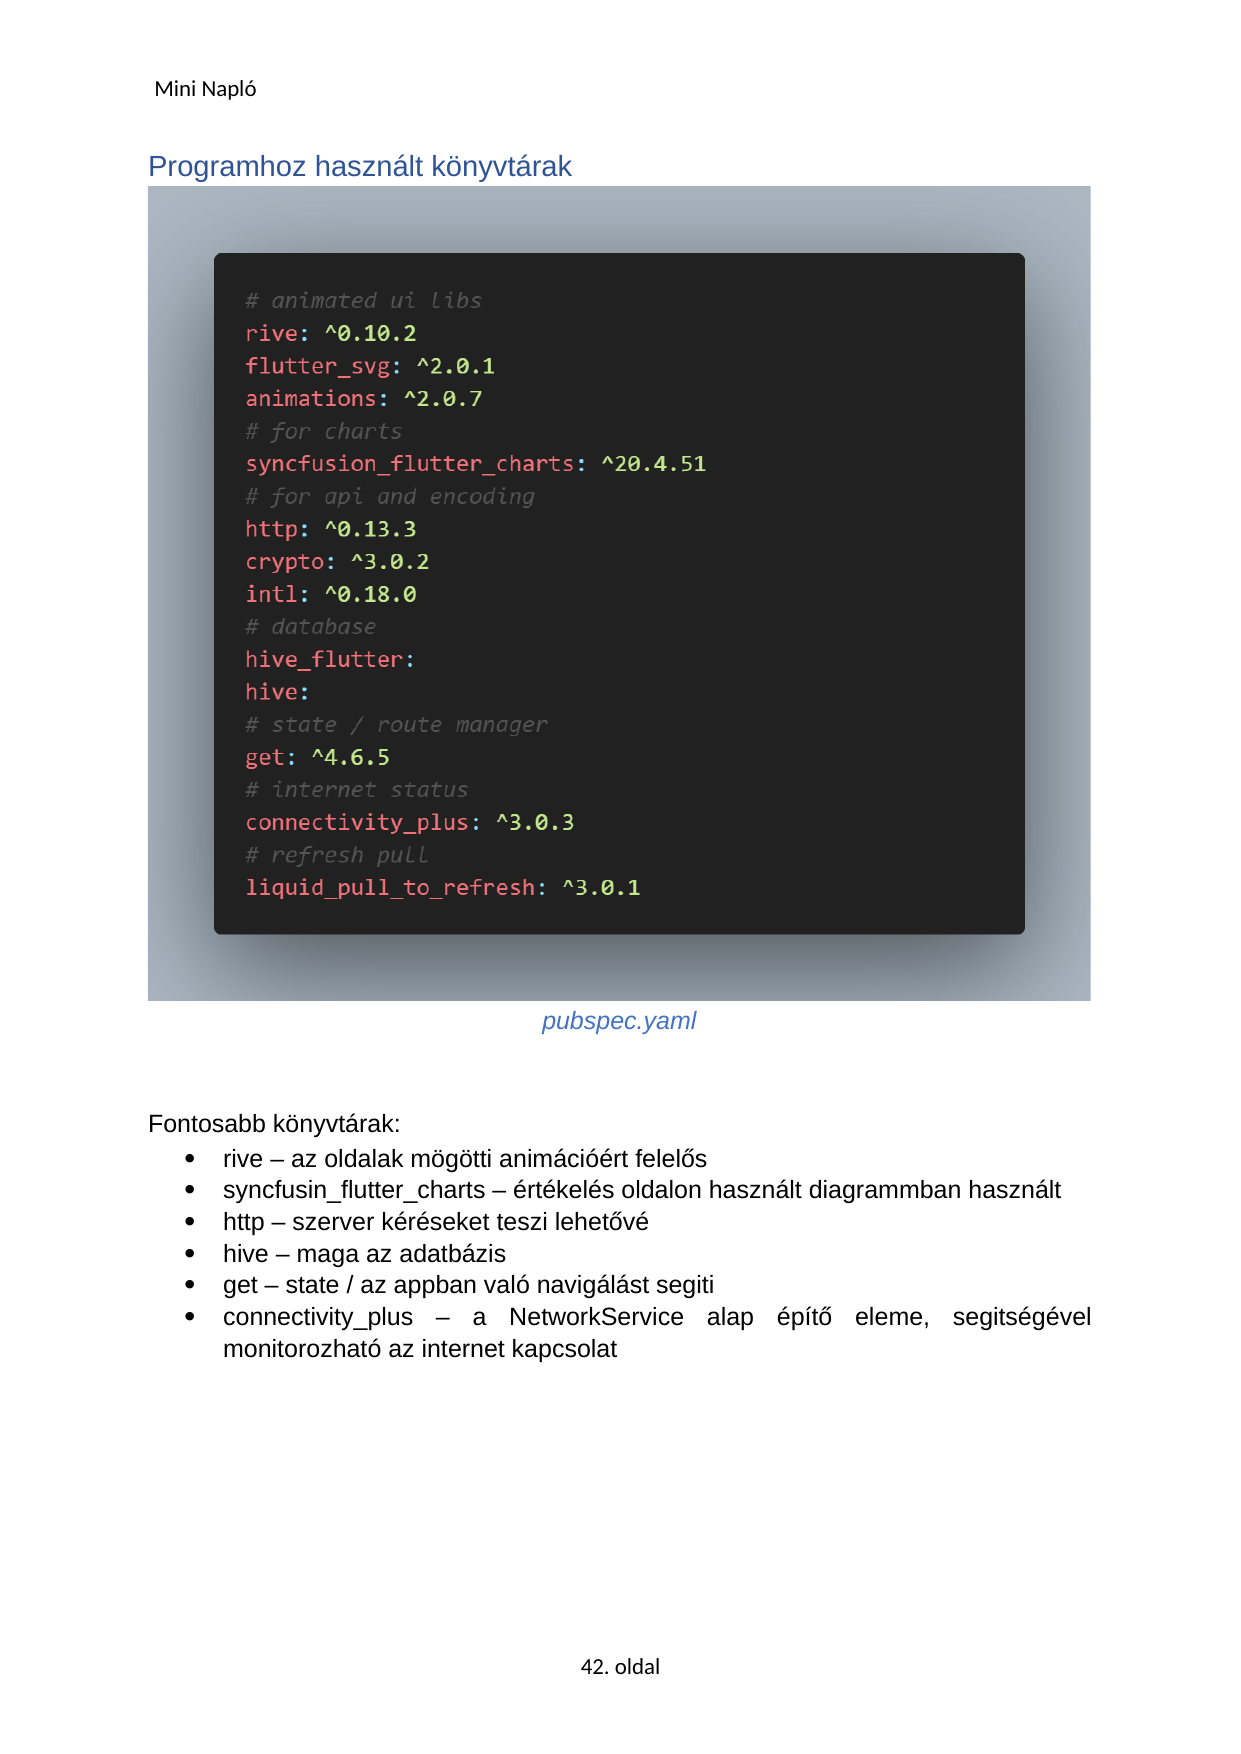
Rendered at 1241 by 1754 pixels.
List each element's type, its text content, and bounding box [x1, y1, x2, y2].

list syncfusin_flutter_charts – értékelés oldalon használt diagrammban használt [185, 1176, 1093, 1204]
text pubspec.yaml [148, 1006, 1093, 1035]
list connectivity_plus – a NetworkService alap építő eleme, segitségével monitorozható az internet kapcsolat [185, 1302, 1093, 1363]
list hive – maga az adatbázis [185, 1239, 1093, 1268]
list rive – az oldalak mögötti animációért felelős [185, 1144, 1093, 1173]
picture [147, 186, 1091, 1001]
subtitle Programhoz használt könyvtárak [148, 149, 1093, 183]
list http – szerver kéréseket teszi lehetővé [185, 1207, 1093, 1236]
text Fontosabb könyvtárak: [148, 1109, 1093, 1138]
list get – state / az appban való navigálást segiti [185, 1271, 1093, 1299]
